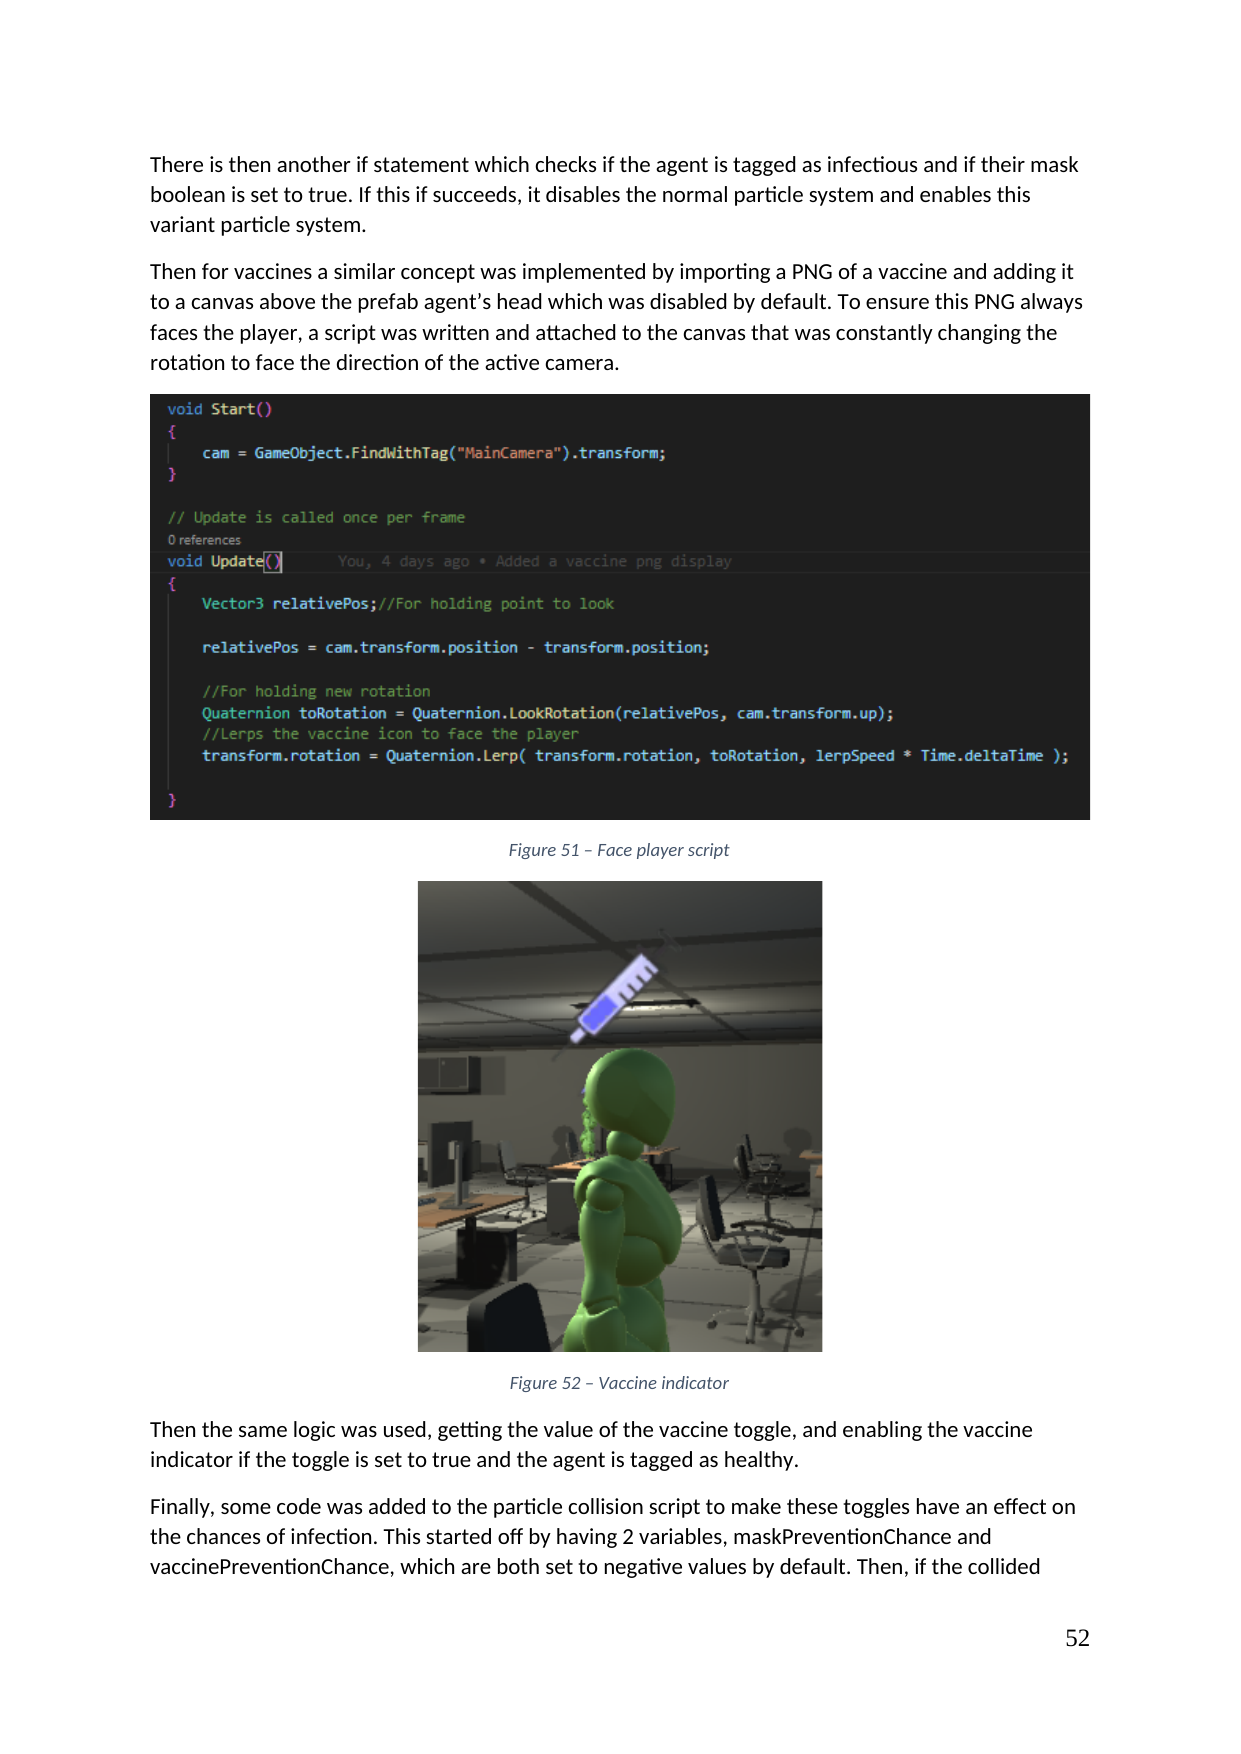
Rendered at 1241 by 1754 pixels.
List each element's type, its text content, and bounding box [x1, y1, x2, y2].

text Then for vaccines a similar concept was implemented by importing a PNG of a vaccine and adding it to a canvas above the prefab agent’s head which was disabled by default. To ensure this PNG always faces the player, a script was written and attached to the canvas that was constantly changing the rotation to face the direction of the active camera. [150, 257, 1090, 376]
picture [417, 881, 823, 1352]
picture [150, 394, 1091, 820]
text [150, 1492, 1090, 1580]
text There is then another if statement which checks if the agent is tagged as infectious and if their mask boolean is set to true. If this if succeeds, it disables the normal particle system and enables this variant particle system. [150, 150, 1090, 238]
text Then the same logic was used, getting the value of the vaccine toggle, and enabling the vaccine indicator if the toggle is set to true and the agent is tagged as healthy. [150, 1415, 1090, 1473]
